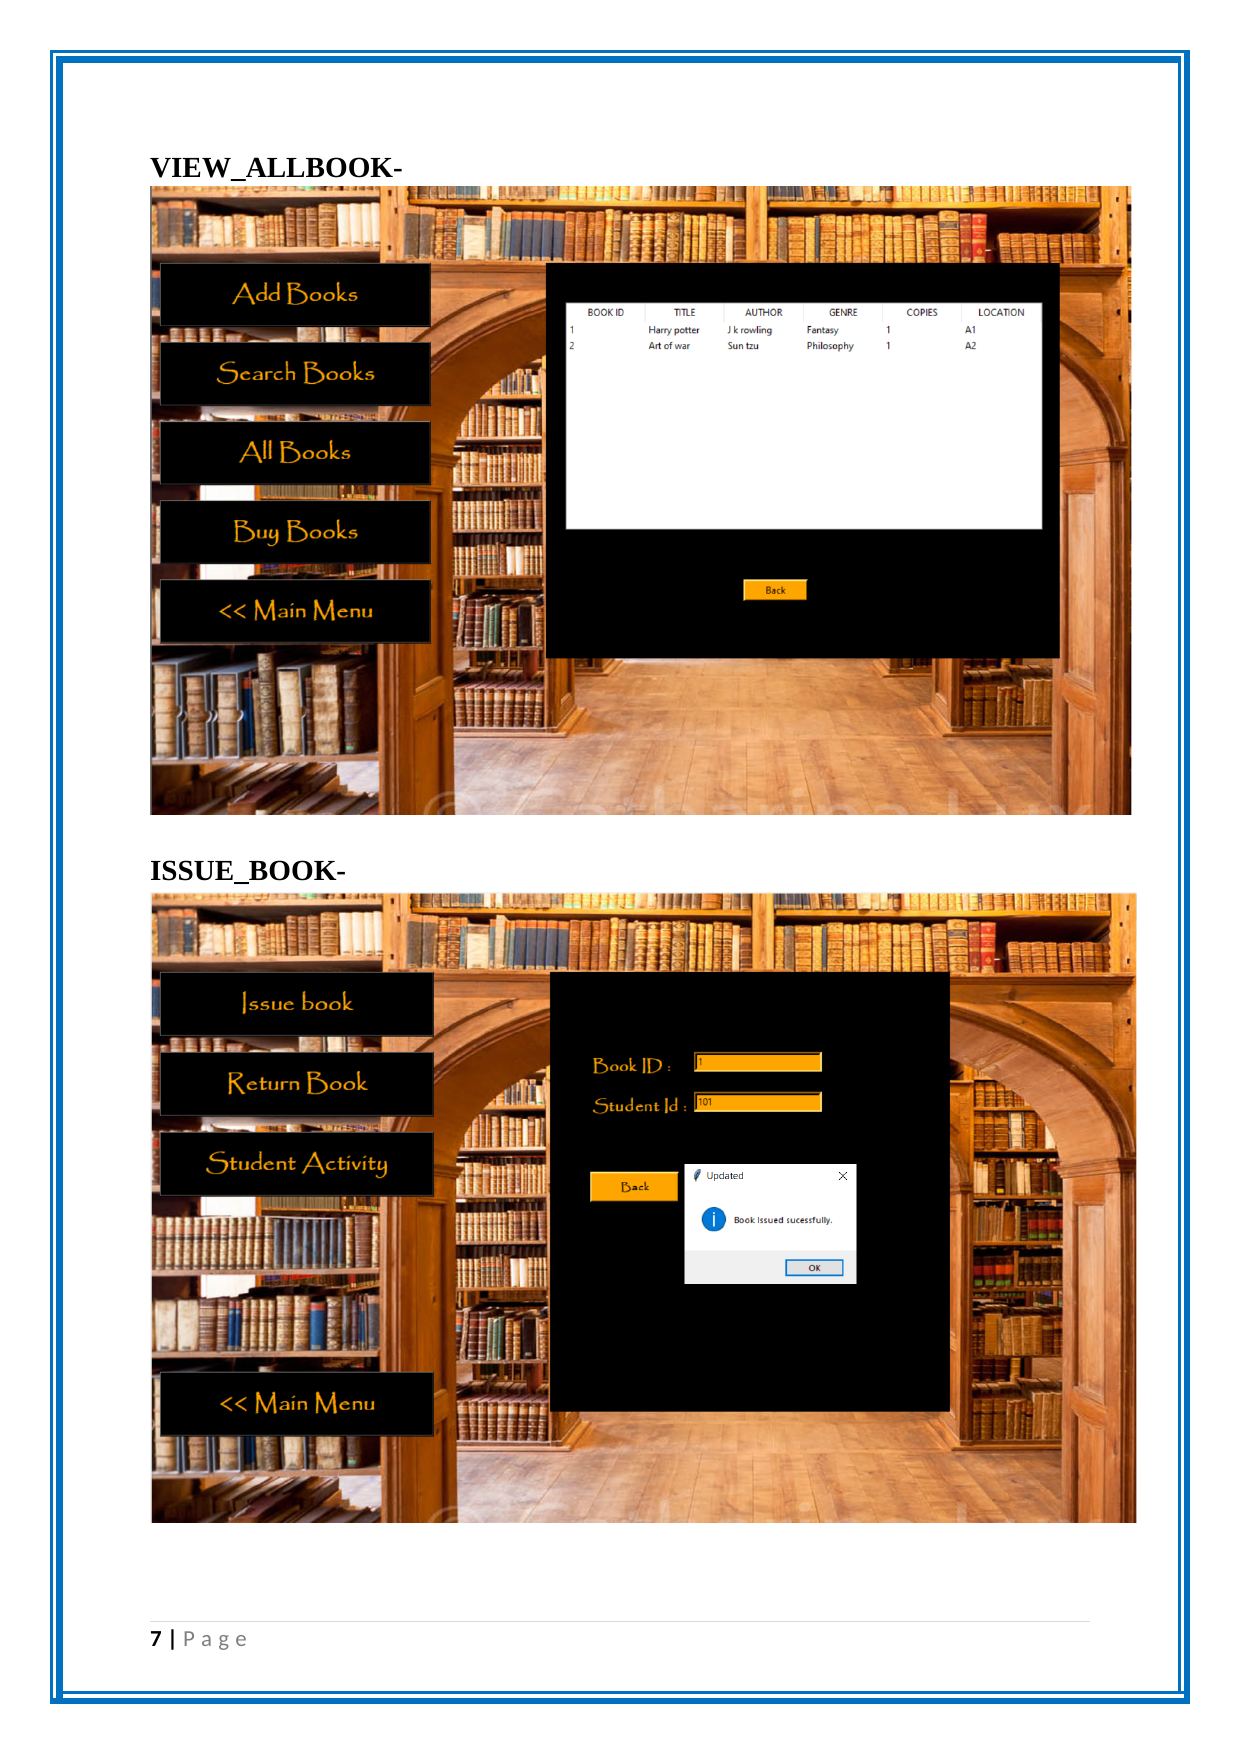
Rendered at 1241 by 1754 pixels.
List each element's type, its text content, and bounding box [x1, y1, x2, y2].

text ISSUE_BOOK- [150, 853, 1090, 886]
picture [150, 186, 1132, 815]
picture [150, 889, 1137, 1523]
text VIEW_ALLBOOK- [150, 150, 1090, 183]
